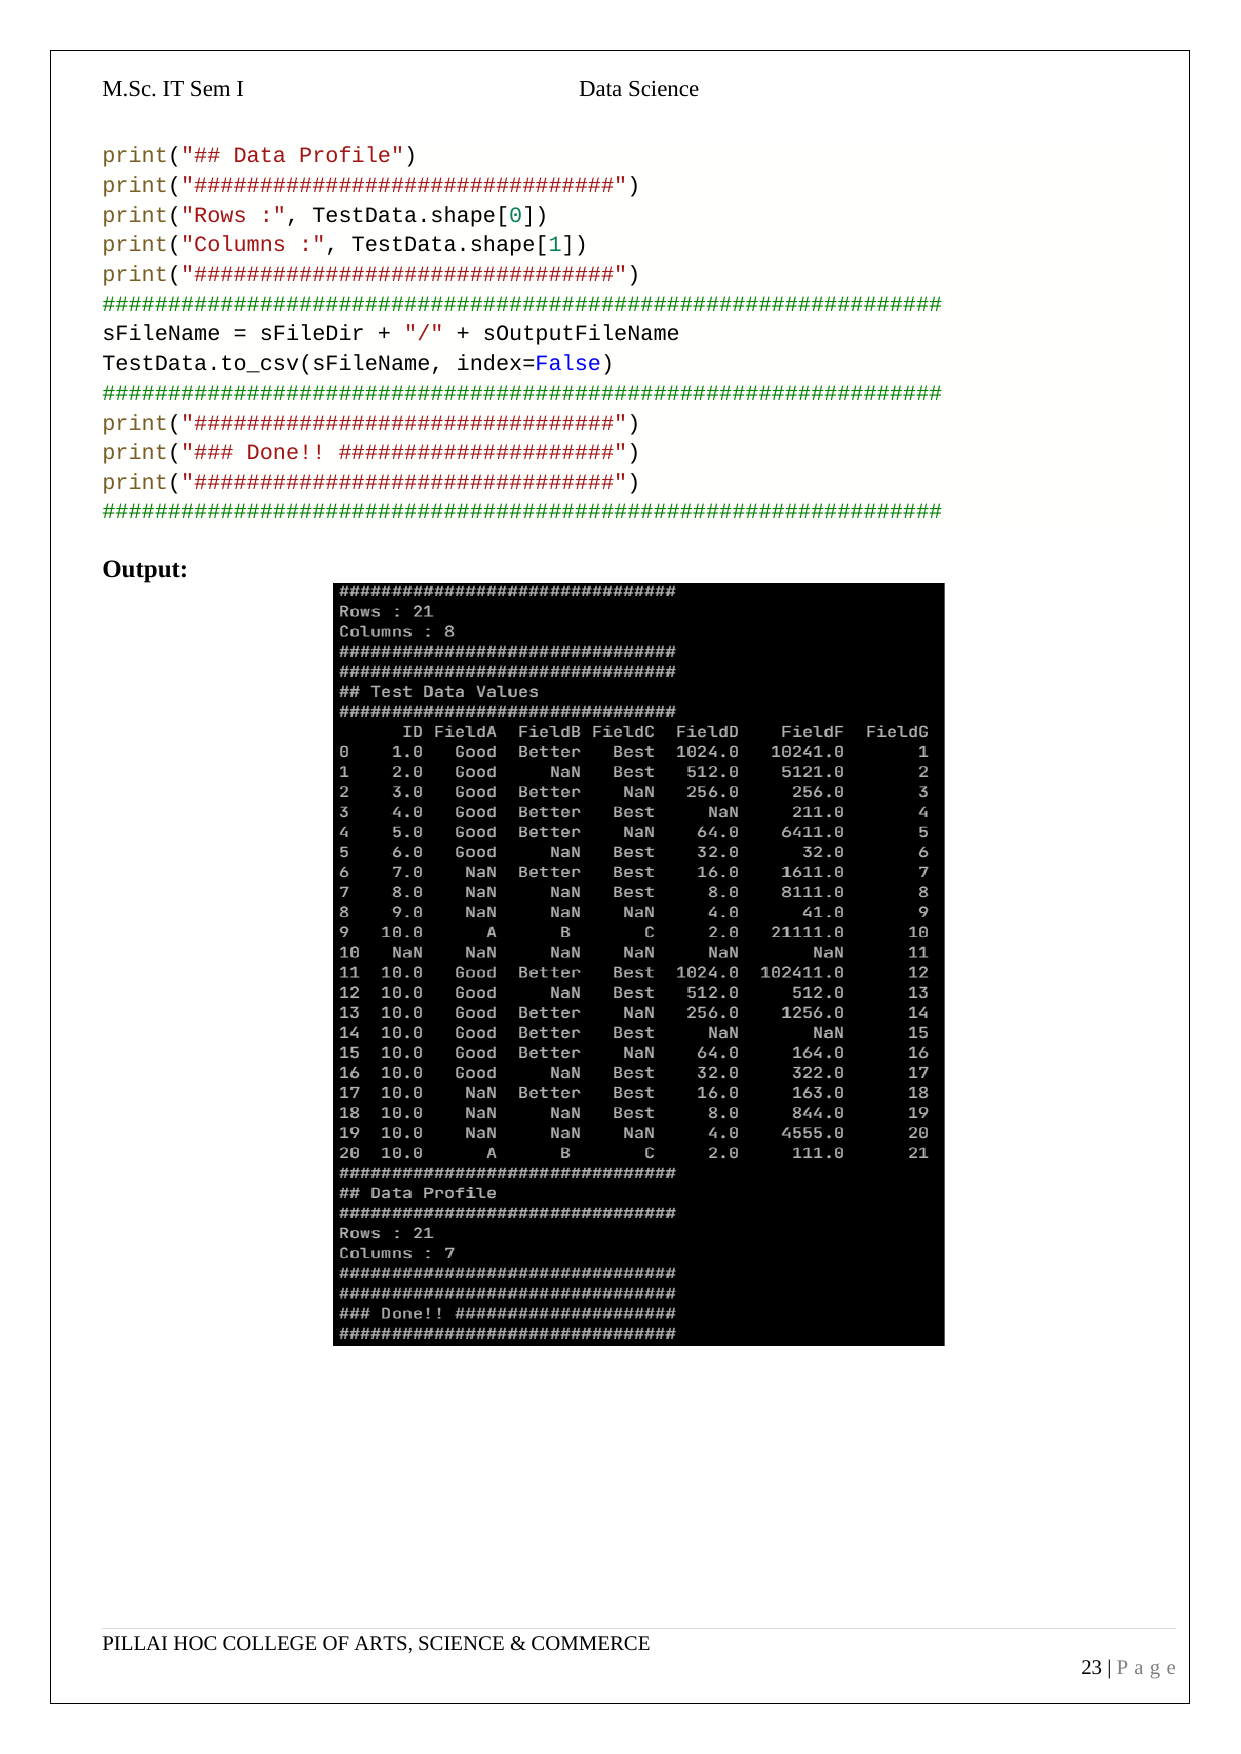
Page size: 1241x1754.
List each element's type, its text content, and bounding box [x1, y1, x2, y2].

text print("## Data Profile") [102, 139, 1176, 169]
text TestData.to_csv(sFileName, index=False) [102, 347, 1176, 377]
text print("################################") [102, 466, 1176, 496]
text print("### Done!! #####################") [102, 436, 1176, 466]
text print("################################") [102, 407, 1176, 436]
text Output: [102, 554, 1176, 583]
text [102, 258, 1176, 288]
text print("Columns :", TestData.shape[1]) [102, 229, 1176, 258]
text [102, 169, 1176, 199]
text ################################################################ [102, 377, 1176, 407]
text sFileName = sFileDir + "/" + sOutputFileName [102, 318, 1176, 347]
text ################################################################ [102, 496, 1176, 526]
text print("Rows :", TestData.shape[0]) [102, 199, 1176, 229]
text ################################################################ [102, 288, 1176, 318]
